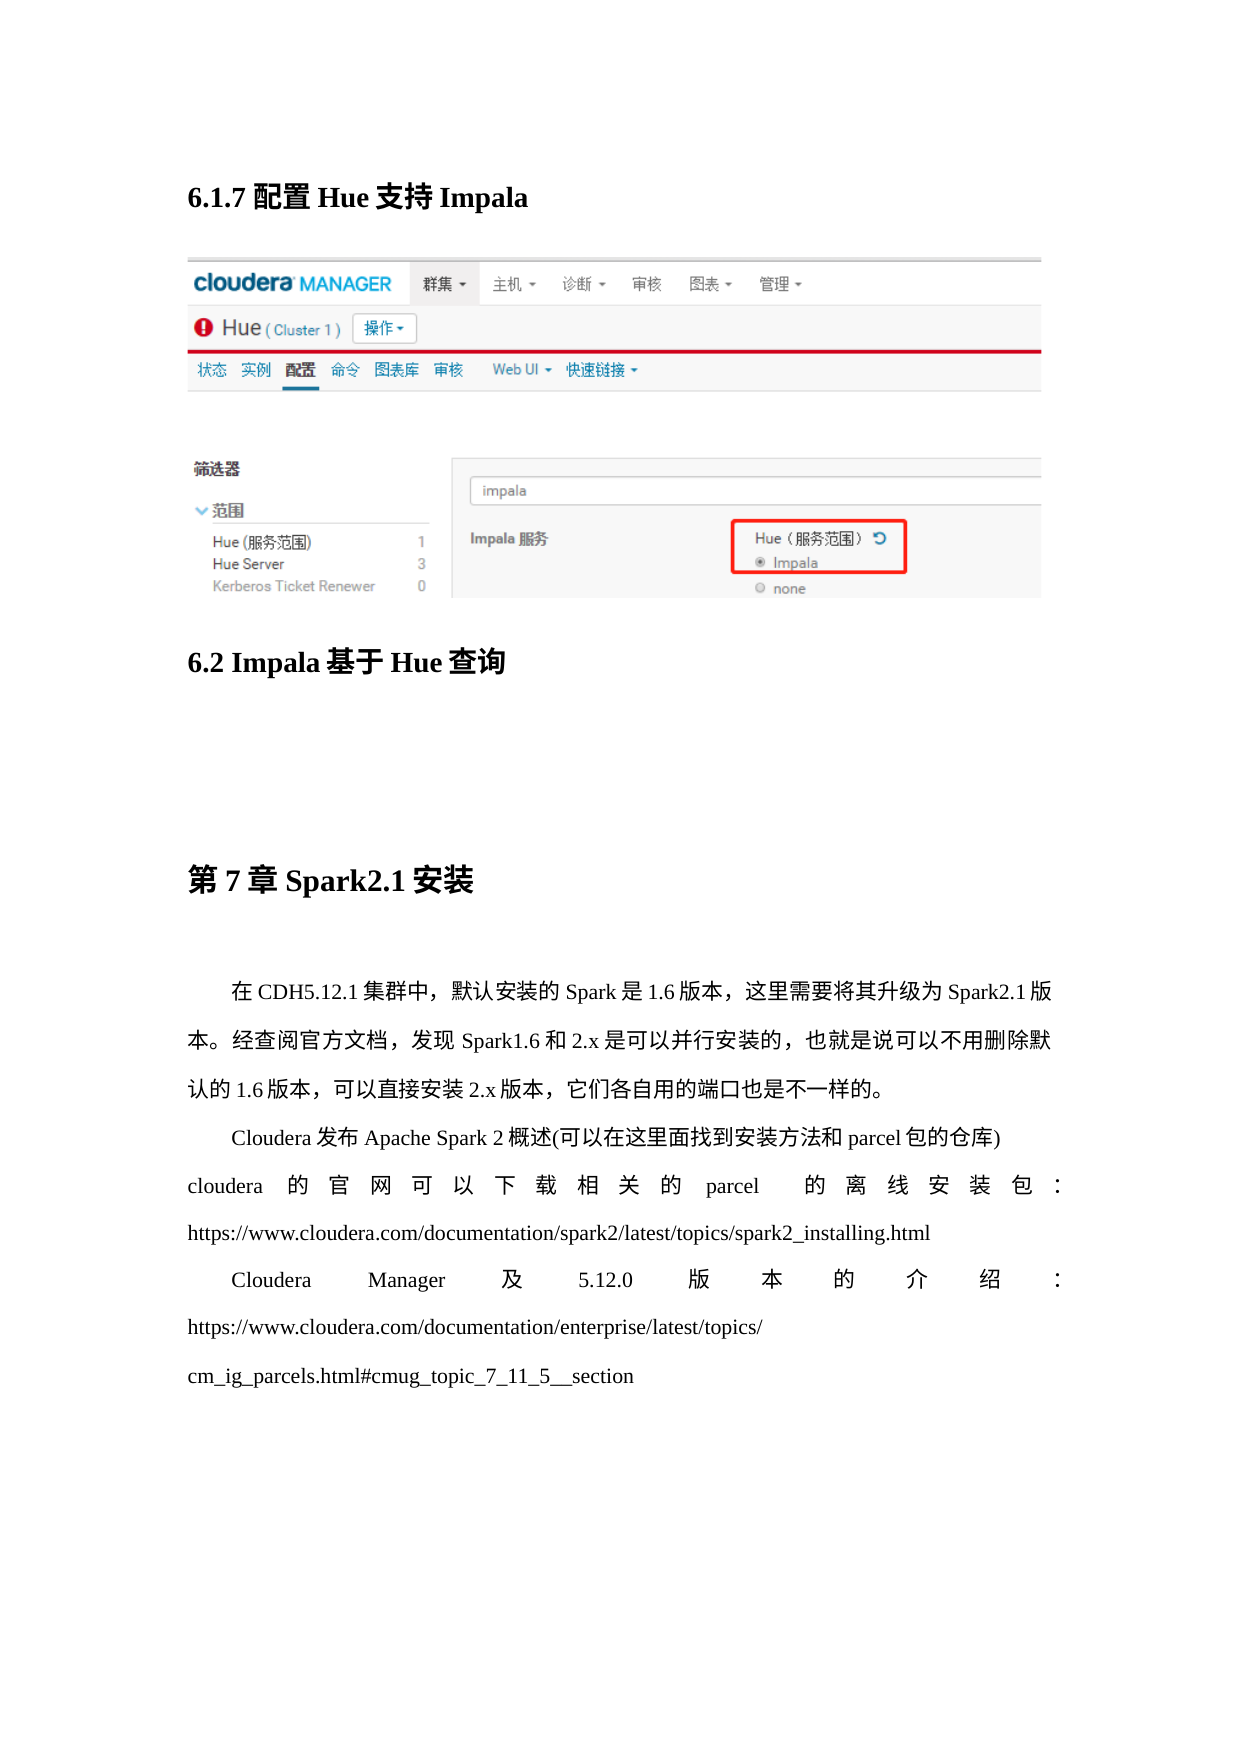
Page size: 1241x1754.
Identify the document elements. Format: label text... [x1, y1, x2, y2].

subtitle 6.1.7 配置Hue支持Impala [187, 162, 1053, 227]
subtitle 第7章 Spark2.1安装 [187, 846, 1053, 911]
text Cloudera发布Apache Spark 2概述(可以在这里面找到安装方法和parcel包的仓库) [187, 1120, 1053, 1152]
text Cloudera Manager及5.12.0版本的介绍：https://www.cloudera.com/documentation/enterprise/latest/topics/cm_ig_parcels.html#cmug_topic_7_11_5__section [187, 1262, 1053, 1392]
text 6.2 Impala基于Hue查询 [187, 627, 1053, 692]
picture [187, 257, 1042, 598]
text 在CDH5.12.1集群中，默认安装的Spark是1.6版本，这里需要将其升级为Spark2.1版本。经查阅官方文档，发现Spark1.6和2.x是可以并行安装的，也就是说可以不用删除默认的1.6版本，可以直接安装2.x版本，它们各自用的端口也是不一样的。 [187, 974, 1053, 1104]
text cloudera的官网可以下载相关的parcel 的离线安装包：https://www.cloudera.com/documentation/spark2/latest/topics/spark2_installing.html [187, 1168, 1053, 1249]
